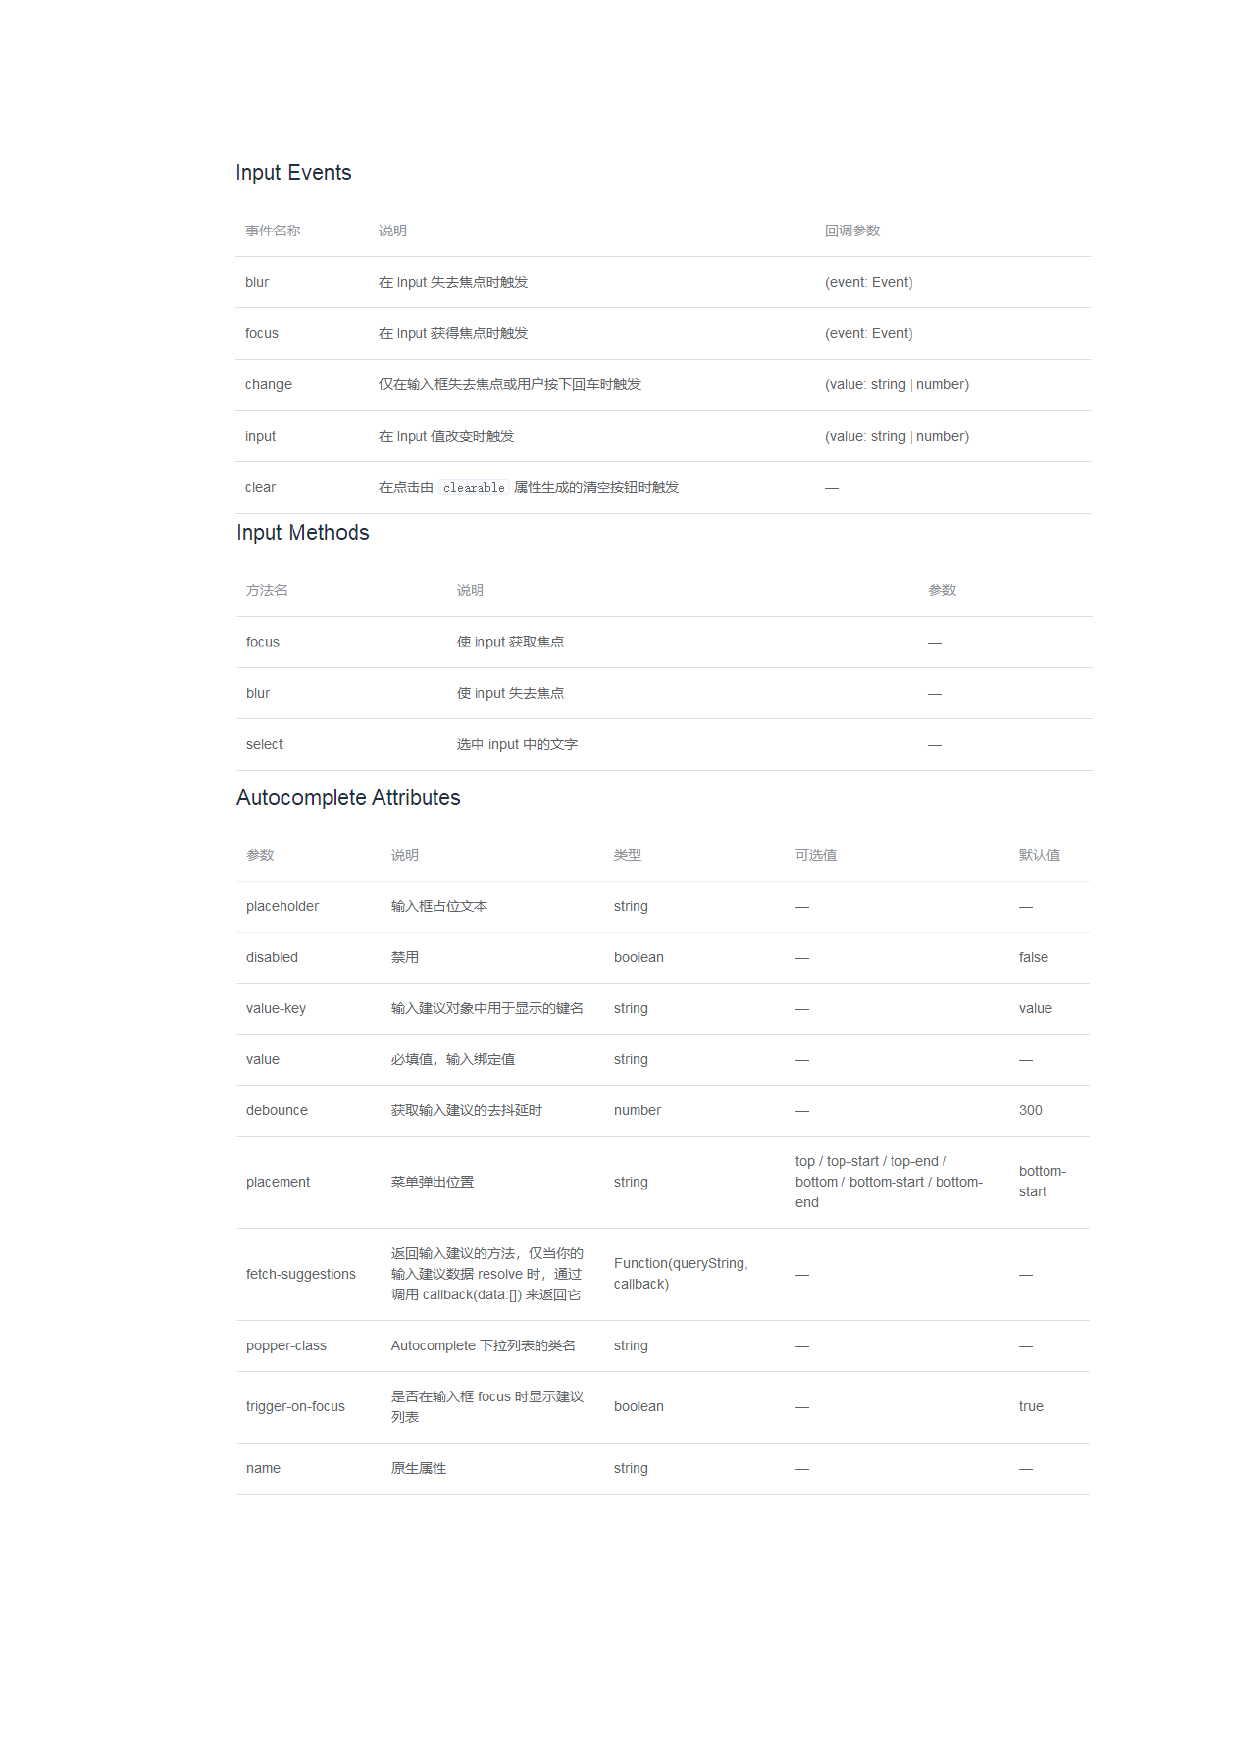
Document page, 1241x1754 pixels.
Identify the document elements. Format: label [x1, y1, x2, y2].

picture [231, 519, 1097, 774]
picture [231, 779, 1096, 1497]
picture [231, 162, 1097, 516]
